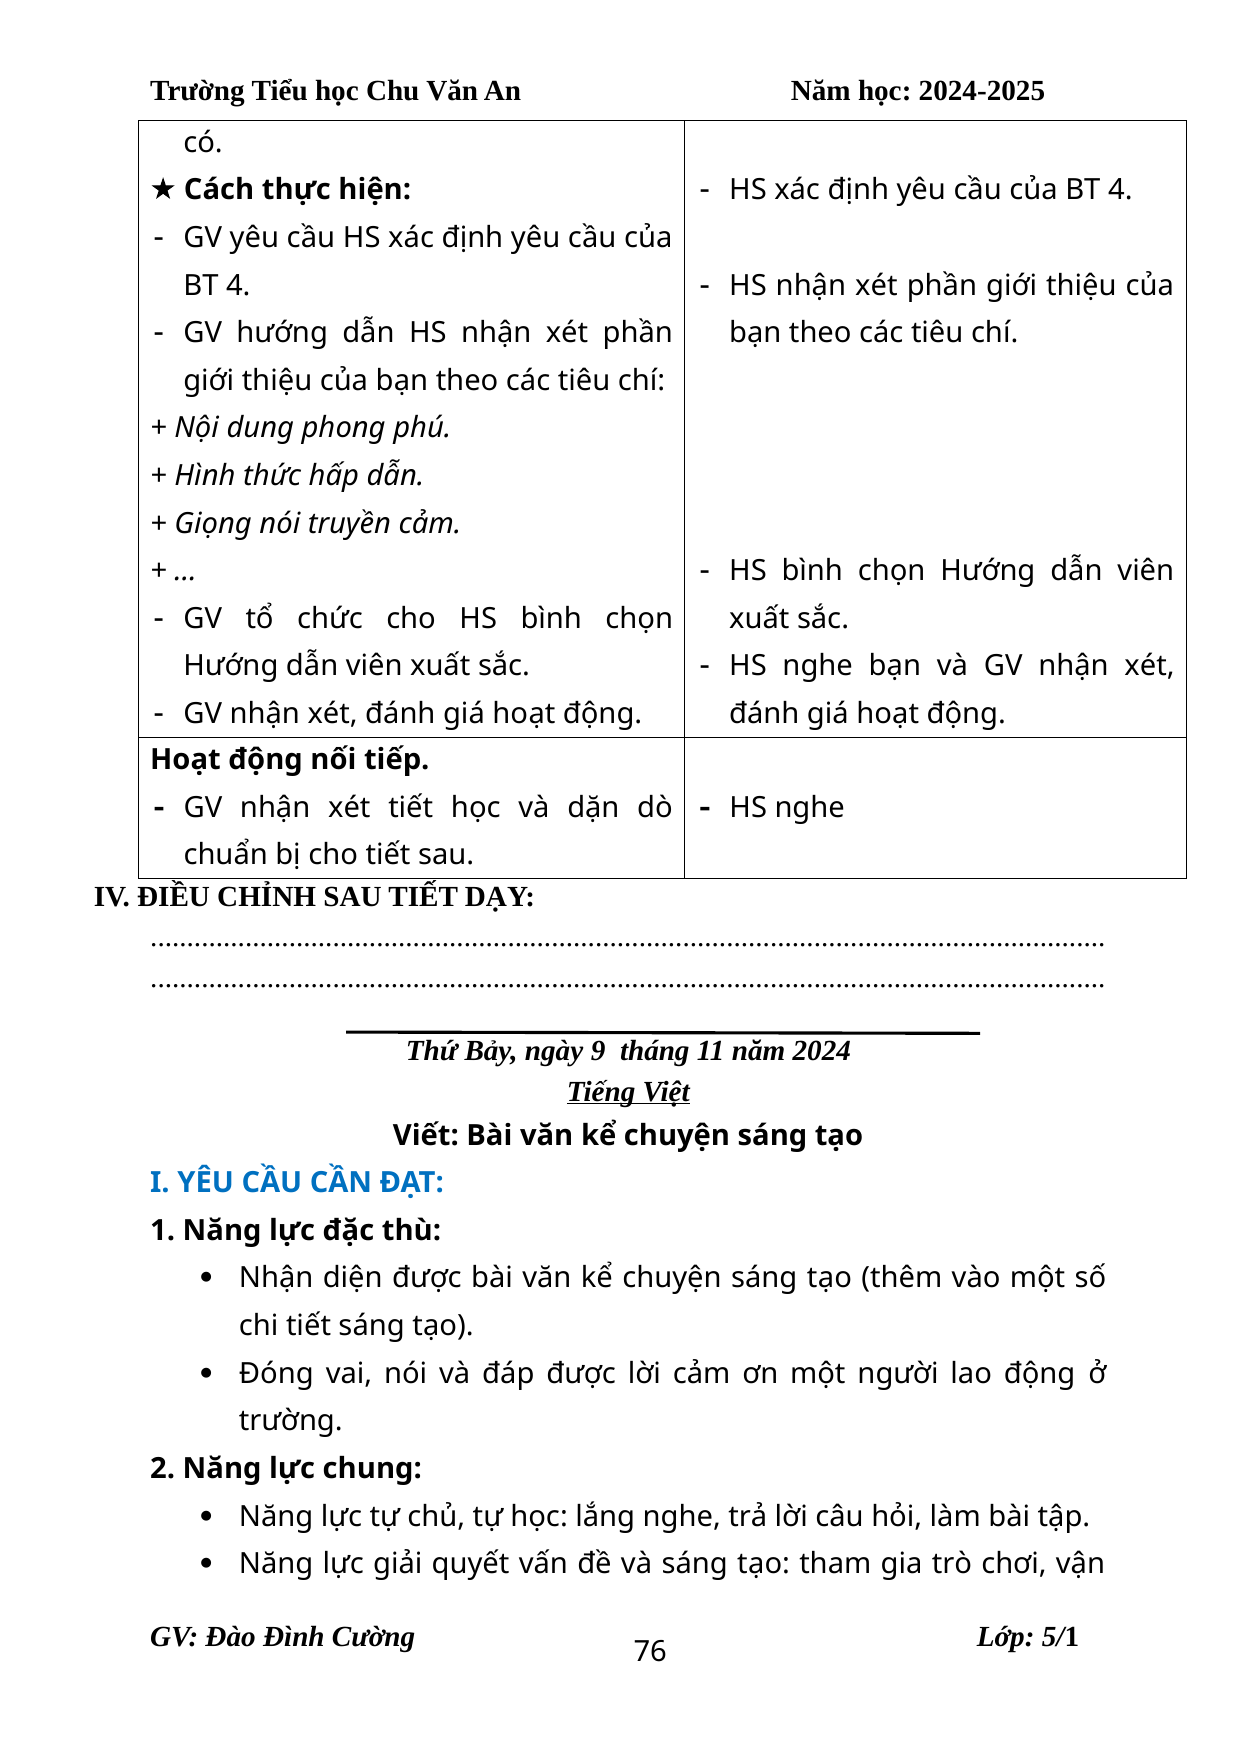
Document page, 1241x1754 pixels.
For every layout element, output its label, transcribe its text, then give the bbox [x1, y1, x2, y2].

text IV. ĐIỀU CHỈNH SAU TIẾT DẠY: [94, 879, 1106, 913]
text I. YÊU CẦU CẦN ĐẠT: [150, 1162, 1106, 1201]
text 2. Năng lực chung: [150, 1447, 1106, 1487]
text 1. Năng lực đặc thù: [150, 1209, 1106, 1249]
text Tiếng Việt [150, 1074, 1106, 1107]
table_cell HS nghe [685, 738, 1186, 878]
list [201, 1542, 1106, 1582]
text ...................................................................................................................................................................................................................................................................... [150, 919, 1106, 993]
list Đóng vai, nói và đáp được lời cảm ơn một người lao động ở trường. [201, 1352, 1106, 1439]
list Năng lực tự chủ, tự học: lắng nghe, trả lời câu hỏi, làm bài tập. [201, 1495, 1106, 1534]
text Thứ Bảy, ngày 9 tháng 11 năm 2024 [150, 1033, 1106, 1067]
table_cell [685, 121, 1186, 737]
list Nhận diện được bài văn kể chuyện sáng tạo (thêm vào một số chi tiết sáng tạo). [201, 1257, 1106, 1344]
table_cell Hoạt động nối tiếp. GV nhận xét tiết học và dặn dò chuẩn bị cho tiết sau. [139, 738, 684, 878]
text Viết: Bài văn kể chuyện sáng tạo [150, 1114, 1106, 1154]
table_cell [139, 121, 684, 737]
